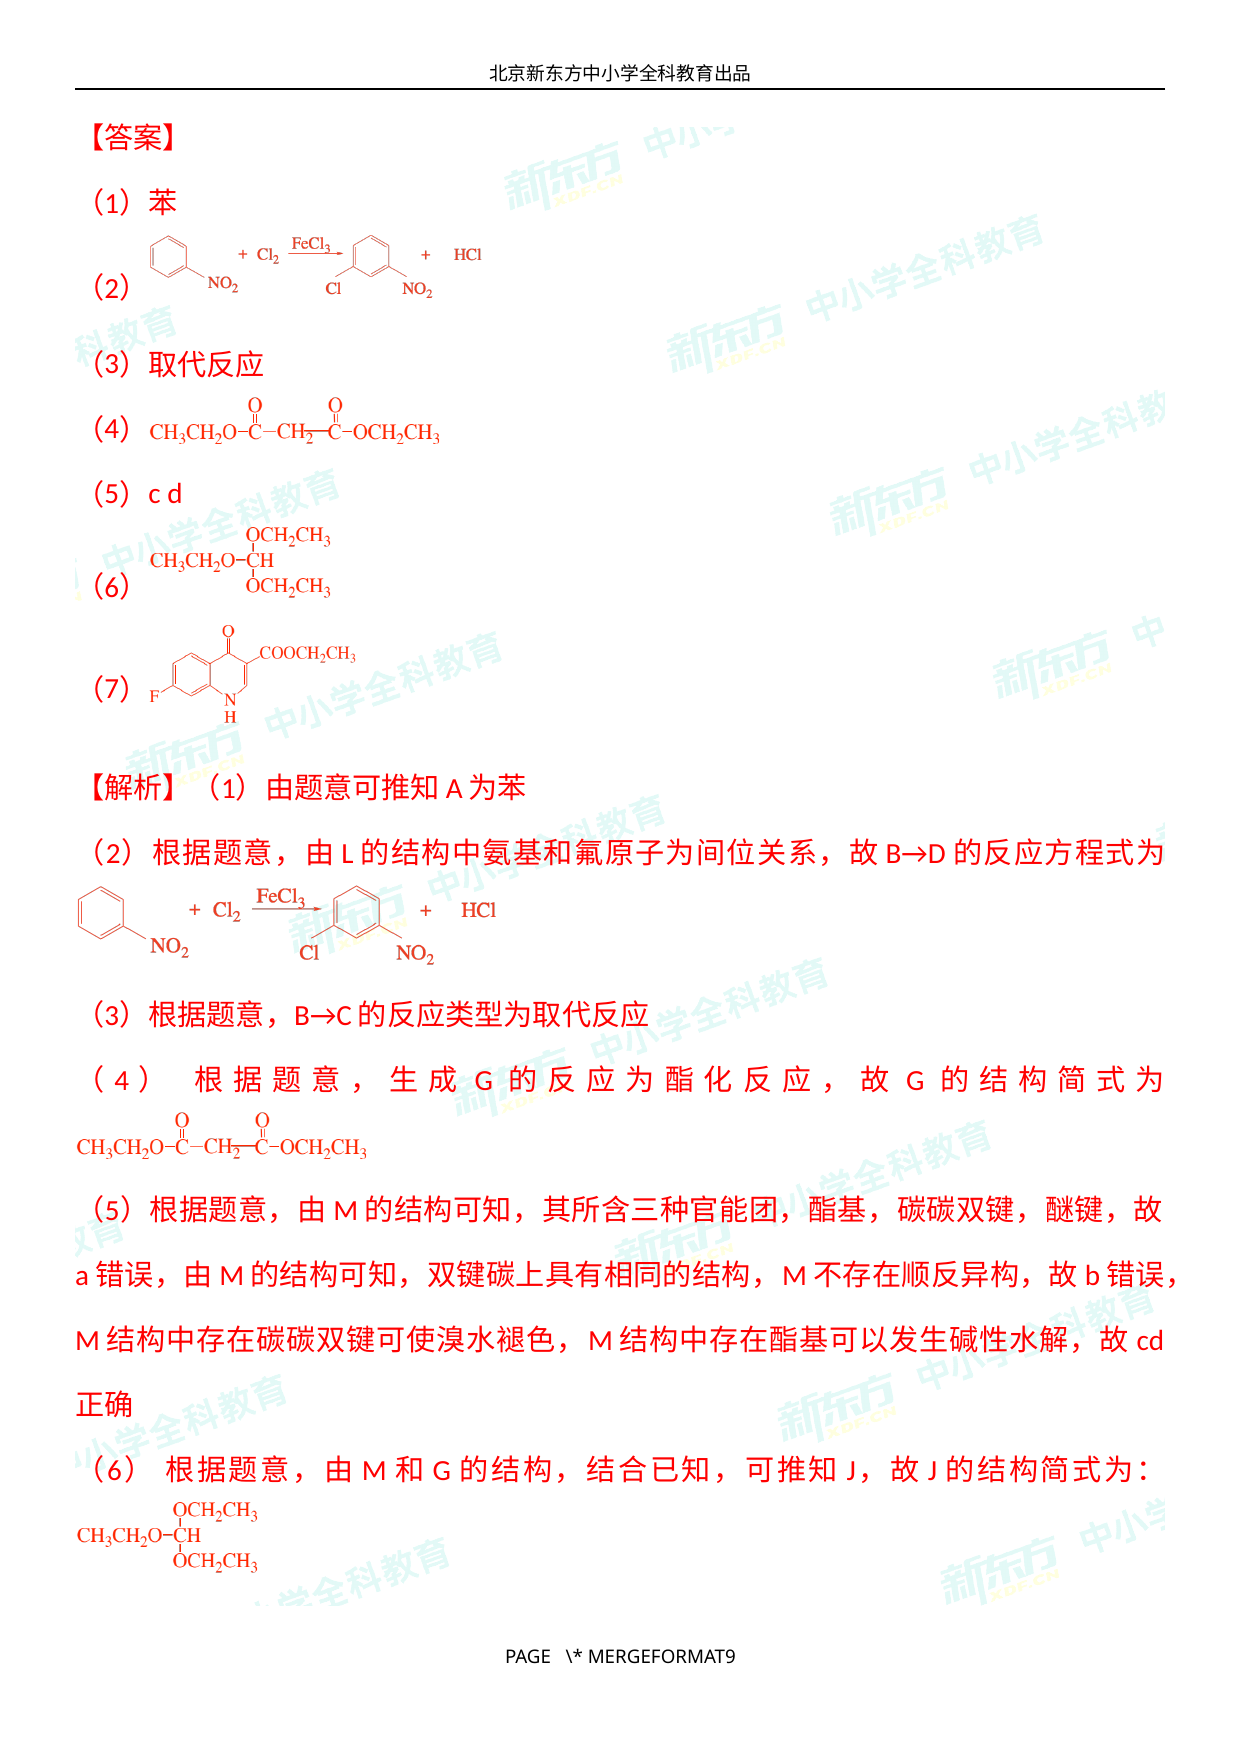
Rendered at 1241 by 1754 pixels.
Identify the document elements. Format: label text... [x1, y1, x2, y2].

text （4） 根据题意，生成G的反应为酯化反应，故G的结构简式为 [75, 1046, 1165, 1176]
text （2）根据题意，由L的结构中氨基和氟原子为间位关系，故B→D的反应方程式为 [75, 818, 1165, 981]
text （3）取代反应 [75, 331, 1165, 396]
text （5）c d [75, 461, 1165, 526]
text （6） 根据题意，由M和G的结构，结合已知，可推知J，故J的结构简式为： [75, 1436, 1165, 1598]
picture [75, 883, 498, 966]
text （4） [75, 396, 1165, 461]
text （2） [75, 233, 1165, 331]
picture [148, 233, 483, 299]
text （7） [75, 623, 1165, 753]
text （3）根据题意，B→C的反应类型为取代反应 [75, 981, 1165, 1046]
text 【答案】 [75, 103, 1165, 168]
text （6） [75, 526, 1165, 623]
text 【解析】（1）由题意可推知A为苯 [75, 753, 1165, 818]
text （5）根据题意，由M的结构可知，其所含三种官能团，酯基，碳碳双键，醚键，故a错误，由M的结构可知，双键碳上具有相同的结构，M不存在顺反异构，故b错误，M结构中存在碳碳双键可使溴水褪色，M结构中存在酯基可以发生碱性水解，故cd正确 [75, 1176, 1165, 1436]
text （1）苯 [75, 168, 1165, 233]
